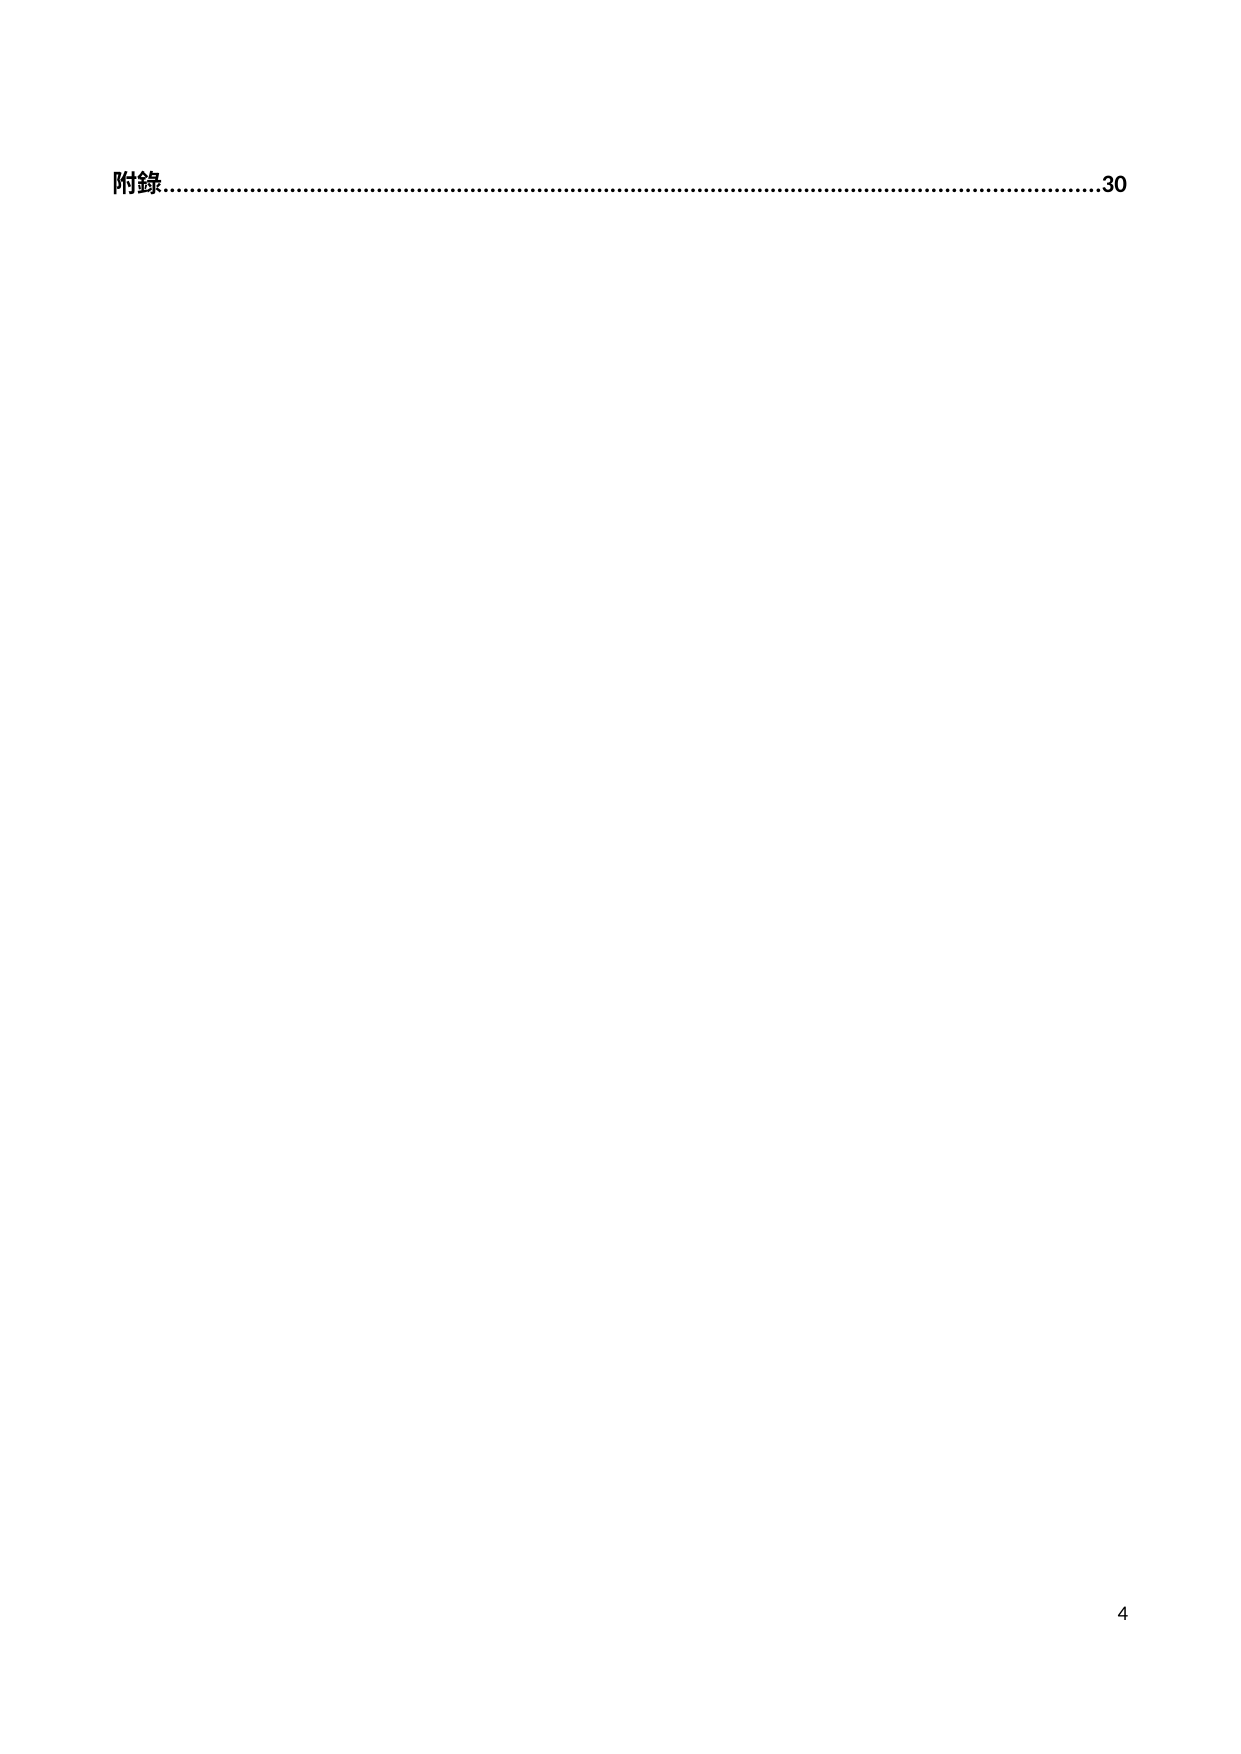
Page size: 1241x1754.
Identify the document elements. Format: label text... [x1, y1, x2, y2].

text 附錄 30 [112, 162, 1128, 200]
